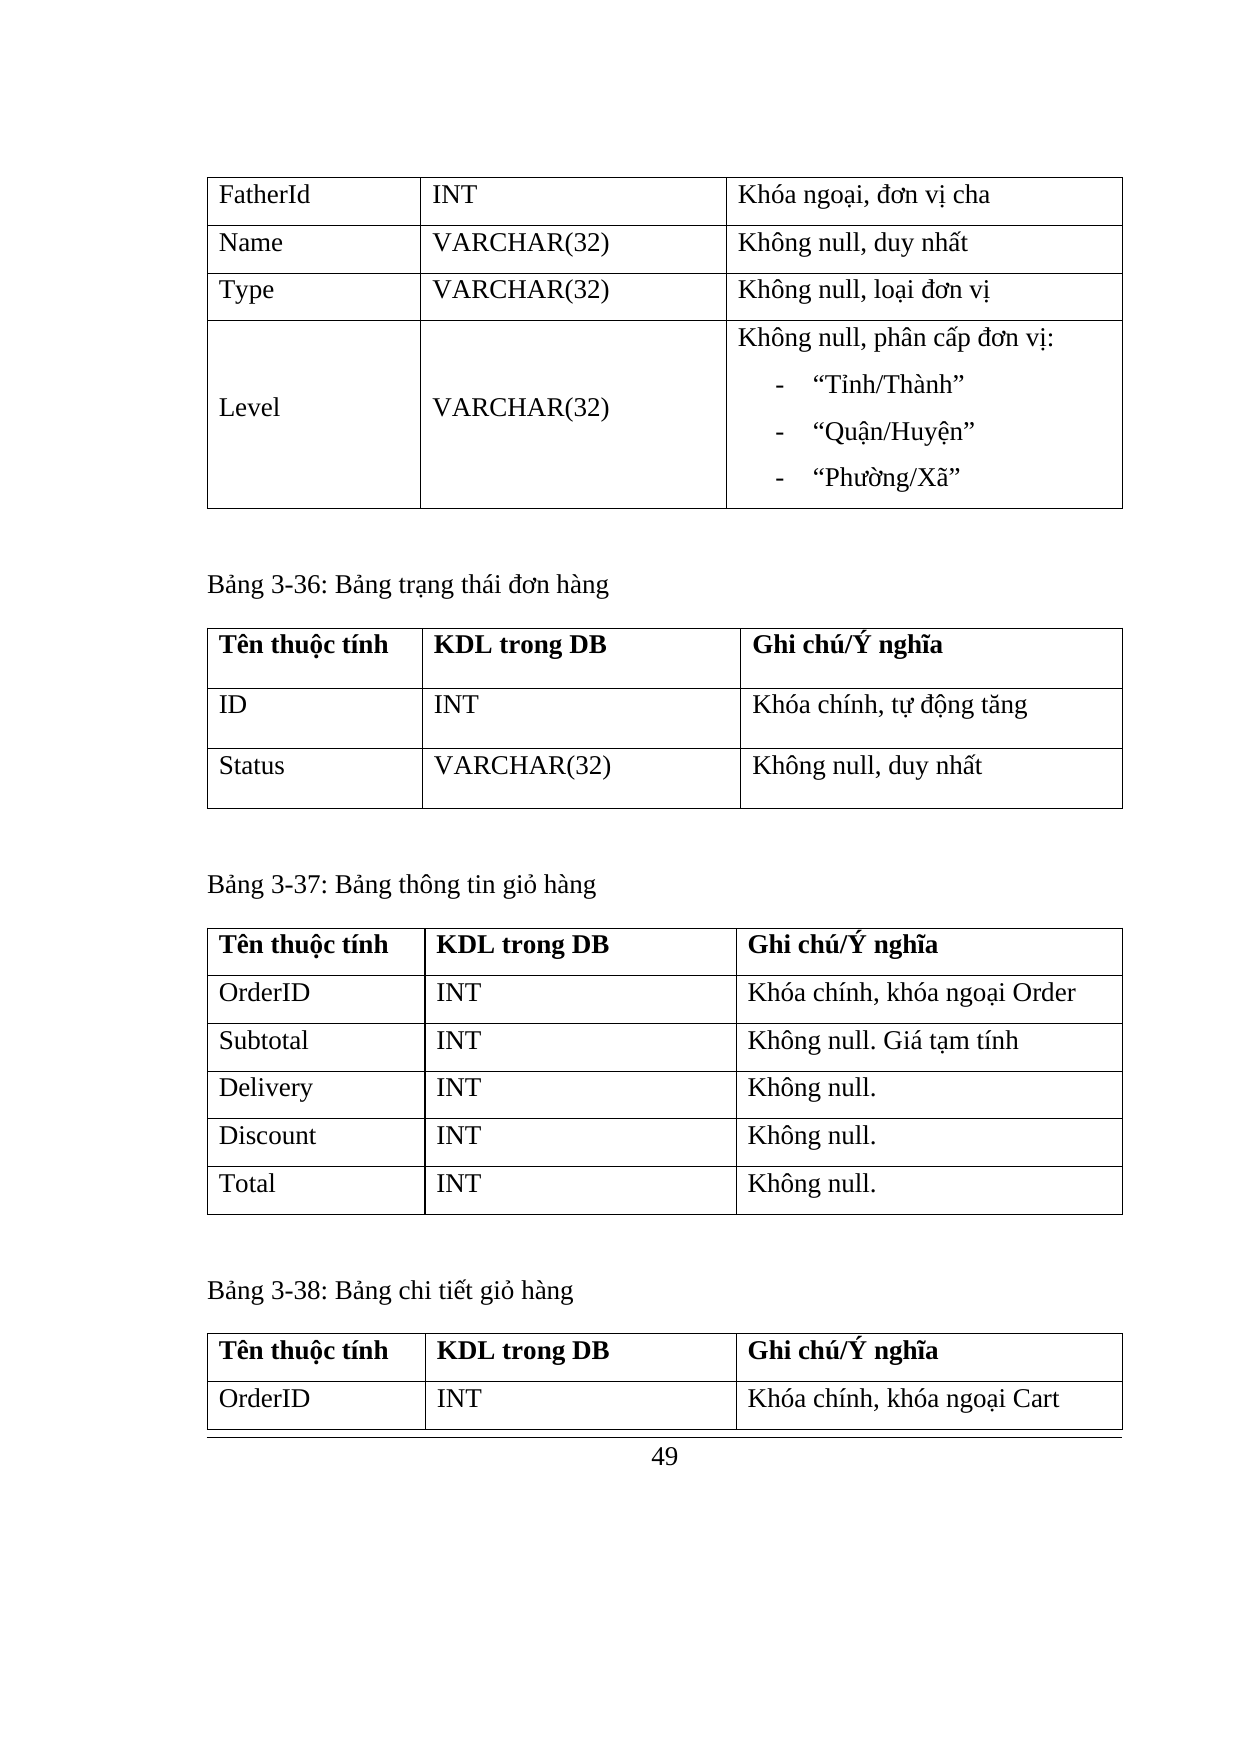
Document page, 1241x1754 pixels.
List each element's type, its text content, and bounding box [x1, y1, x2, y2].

table_cell INT [426, 976, 736, 1023]
table_cell Không null. Giá tạm tính [737, 1024, 1122, 1071]
table_cell Không null. [737, 1167, 1122, 1214]
table_cell Khóa chính, khóa ngoại Order [737, 976, 1122, 1023]
table_header Tên thuộc tính [208, 1334, 425, 1381]
table_cell ID [208, 689, 422, 748]
table_cell FatherId [208, 178, 420, 225]
table_header Ghi chú/Ý nghĩa [737, 1334, 1122, 1381]
table_cell Level [208, 321, 420, 508]
table_cell Không null, duy nhất [727, 226, 1122, 273]
table_header Tên thuộc tính [208, 929, 424, 975]
table_cell Không null, phân cấp đơn vị: “Tỉnh/Thành” “Quận/Huyện” “Phường/Xã” [727, 321, 1122, 508]
table_header KDL trong DB [423, 629, 740, 688]
table_cell Không null, duy nhất [741, 749, 1122, 808]
table_cell OrderID [208, 976, 424, 1023]
table_cell Không null. [737, 1119, 1122, 1166]
table_cell Status [208, 749, 422, 808]
table_header KDL trong DB [426, 1334, 736, 1381]
table_cell Khóa chính, khóa ngoại Cart [737, 1382, 1122, 1428]
table_cell INT [426, 1024, 736, 1071]
table_cell Discount [208, 1119, 424, 1166]
table_header Ghi chú/Ý nghĩa [737, 929, 1122, 975]
table_cell VARCHAR(32) [421, 321, 726, 508]
table_header KDL trong DB [426, 929, 736, 975]
table_cell Khóa ngoại, đơn vị cha [727, 178, 1122, 225]
table_cell Total [208, 1167, 424, 1214]
table_cell OrderID [208, 1382, 425, 1428]
table_cell INT [421, 178, 726, 225]
table_cell Không null, loại đơn vị [727, 274, 1122, 320]
table_cell Delivery [208, 1072, 424, 1118]
table_cell Type [208, 274, 420, 320]
table_cell Không null. [737, 1072, 1122, 1118]
table_header Tên thuộc tính [208, 629, 422, 688]
table_header Ghi chú/Ý nghĩa [741, 629, 1122, 688]
table_cell INT [426, 1382, 736, 1428]
table_cell VARCHAR(32) [421, 274, 726, 320]
table_cell INT [423, 689, 740, 748]
table_cell INT [426, 1072, 736, 1118]
table_cell Subtotal [208, 1024, 424, 1071]
table_cell Khóa chính, tự động tăng [741, 689, 1122, 748]
table_cell Name [208, 226, 420, 273]
table_cell VARCHAR(32) [421, 226, 726, 273]
table_cell INT [426, 1167, 736, 1214]
table_cell VARCHAR(32) [423, 749, 740, 808]
table_cell INT [426, 1119, 736, 1166]
